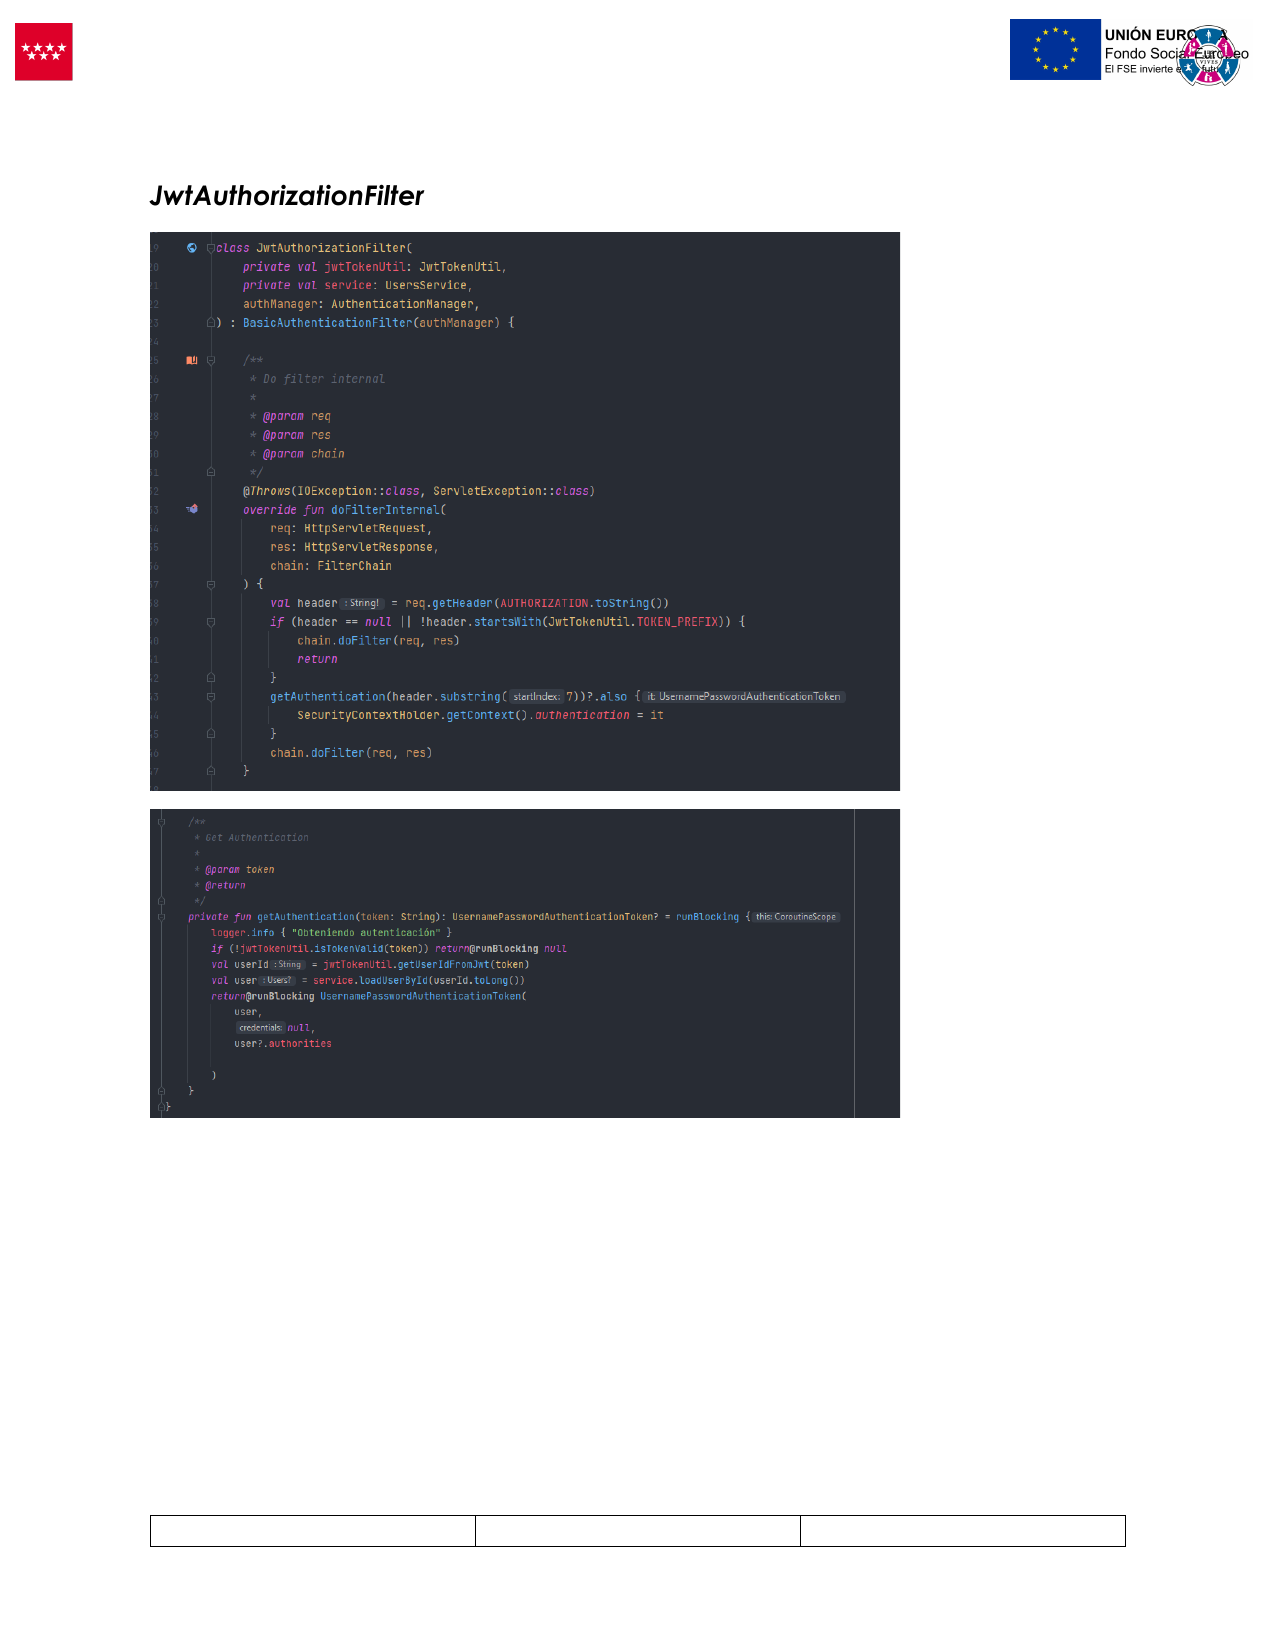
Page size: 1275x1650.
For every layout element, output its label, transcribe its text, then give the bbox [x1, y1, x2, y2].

picture [1010, 19, 1253, 88]
picture [8, 16, 79, 87]
subtitle JwtAuthorizationFilter [150, 175, 1125, 214]
picture [150, 232, 901, 791]
picture [150, 809, 901, 1118]
